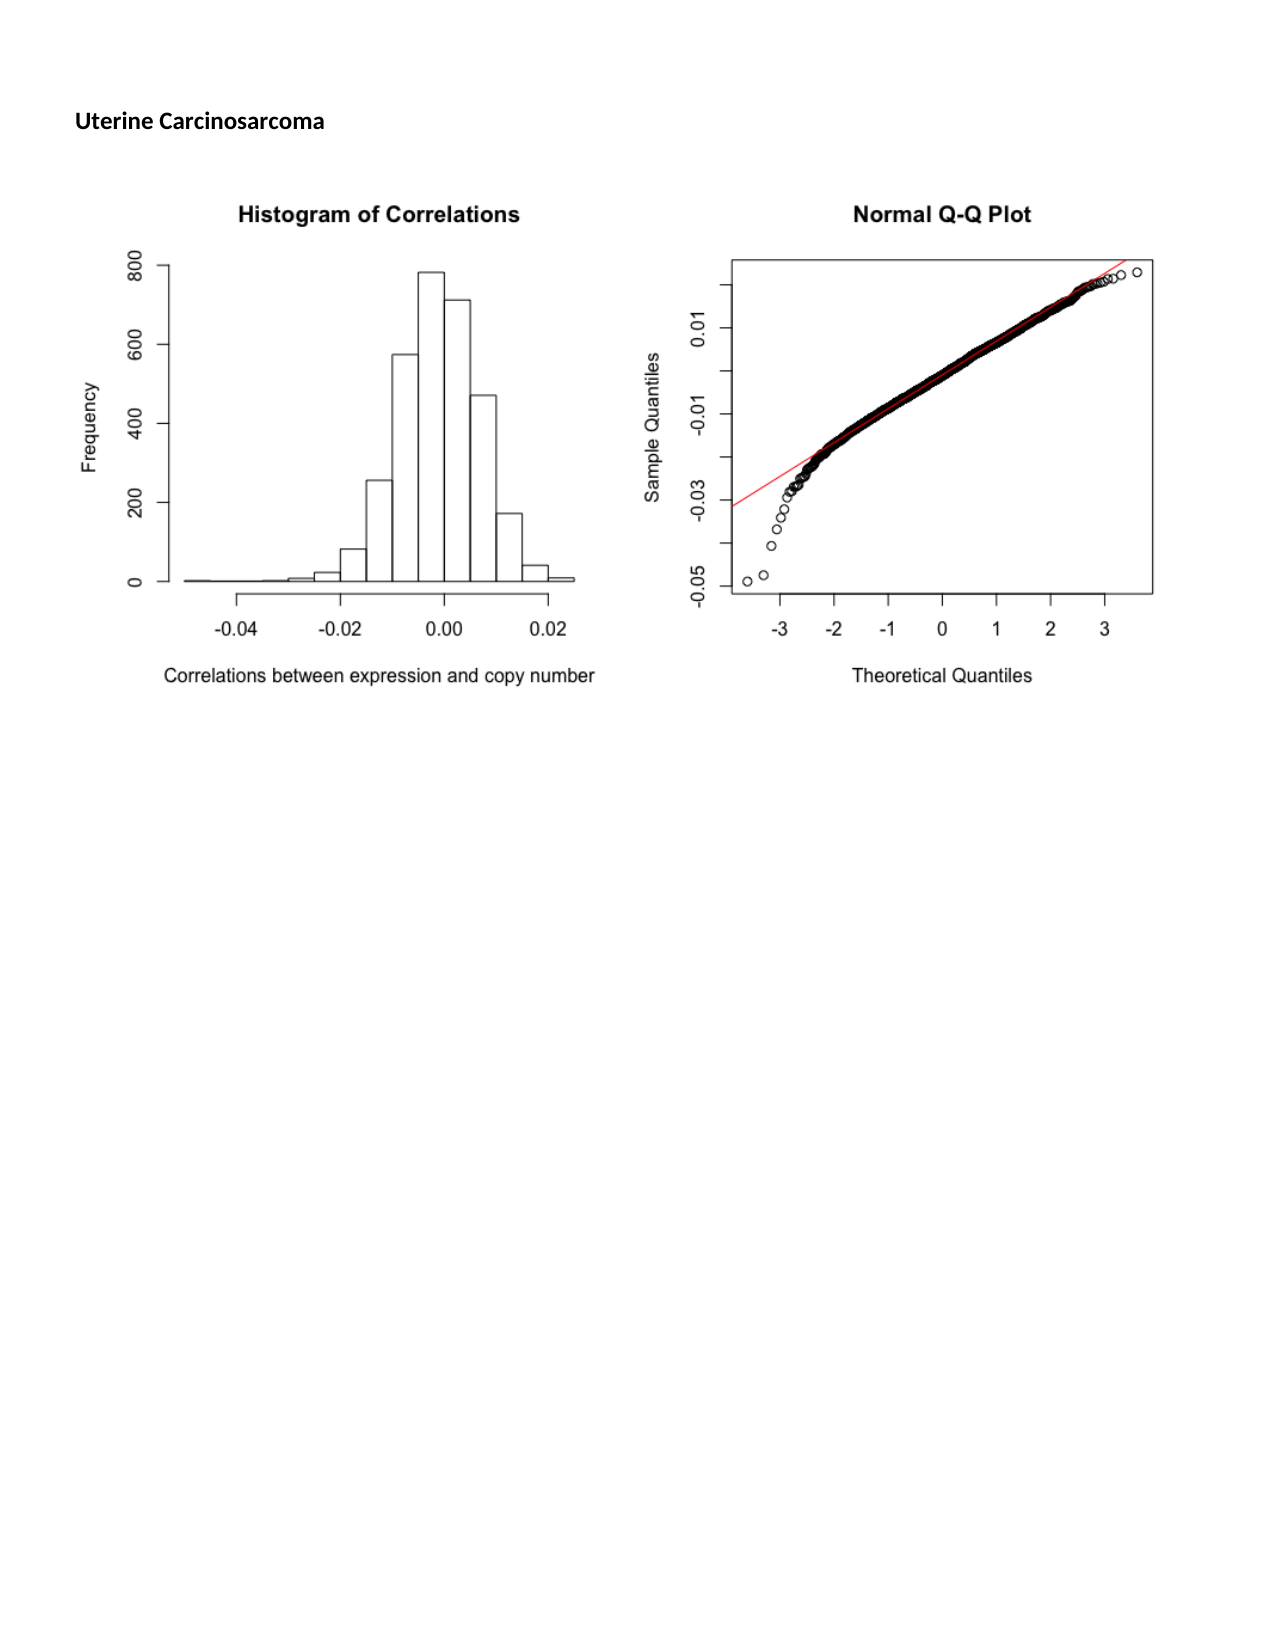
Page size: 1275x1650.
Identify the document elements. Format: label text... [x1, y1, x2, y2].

text Uterine Carcinosarcoma [75, 106, 1200, 136]
picture [75, 166, 1200, 711]
